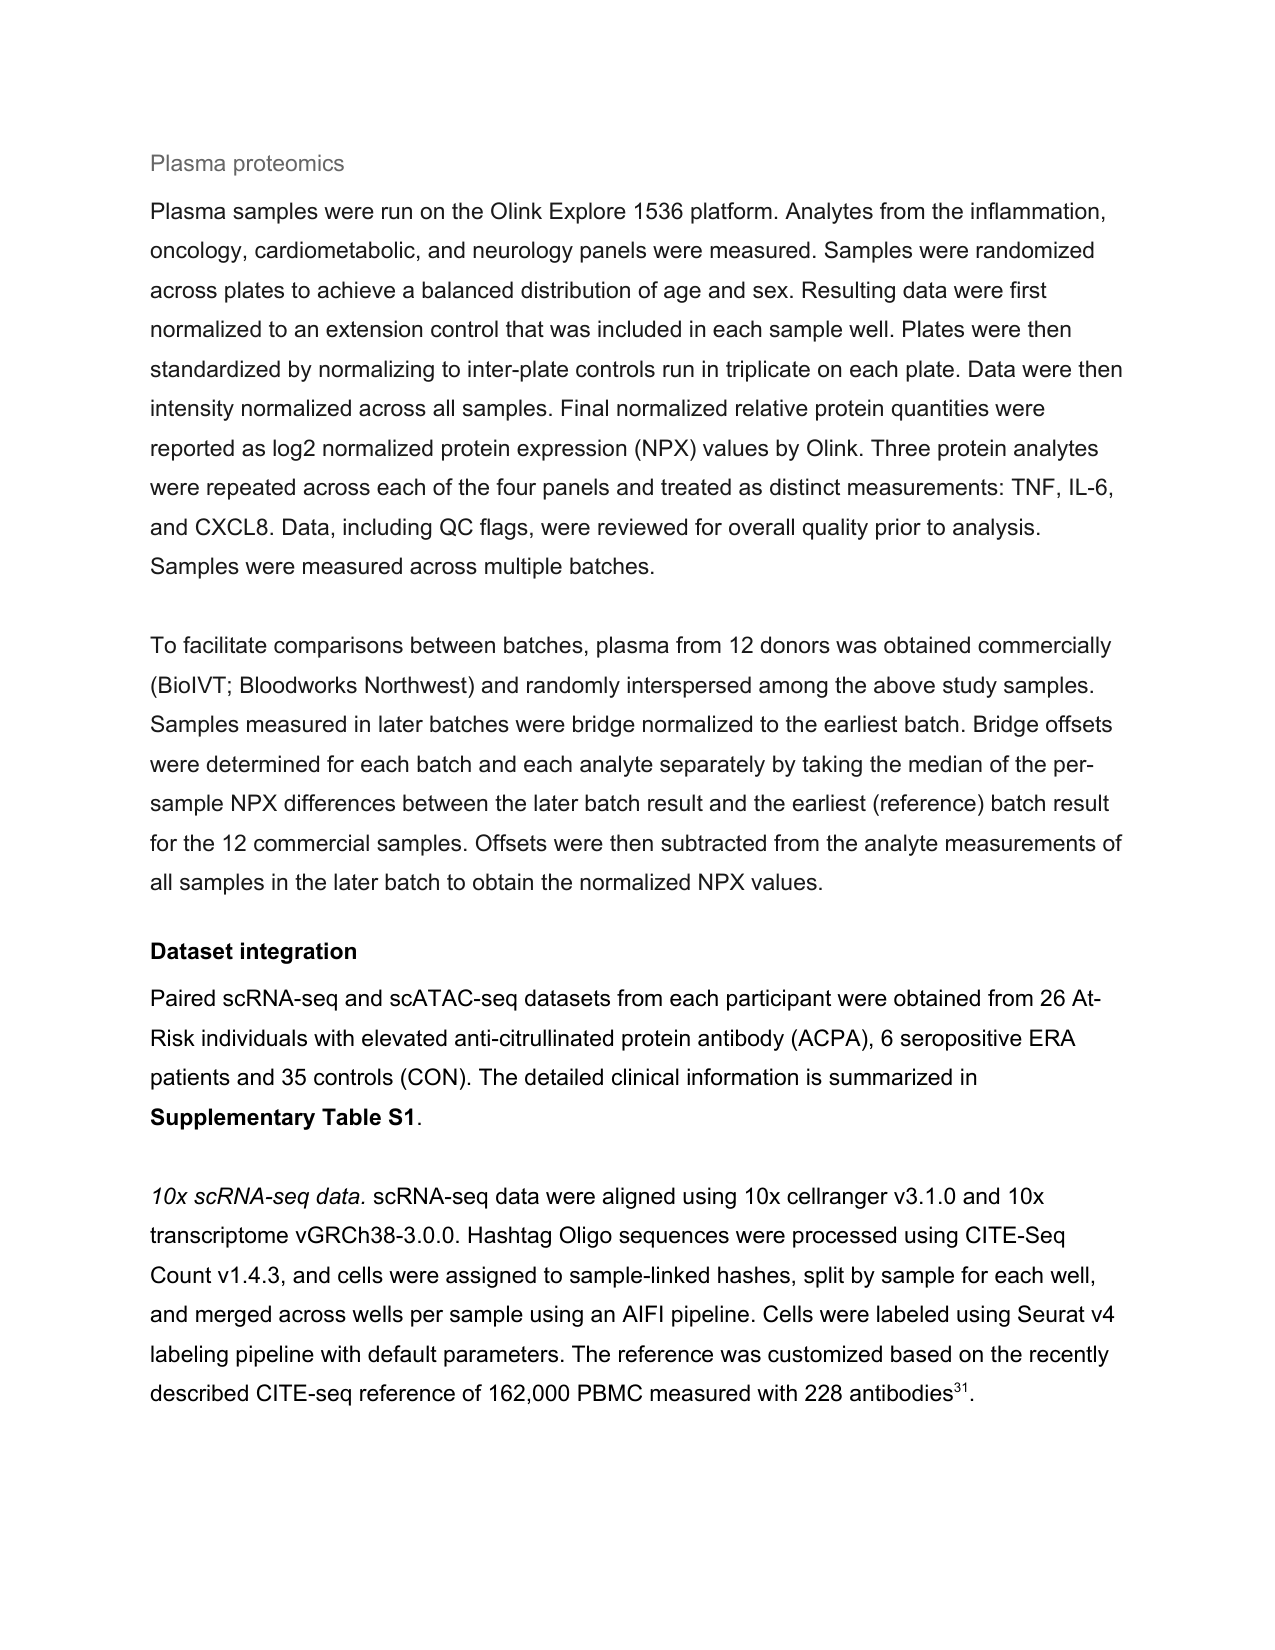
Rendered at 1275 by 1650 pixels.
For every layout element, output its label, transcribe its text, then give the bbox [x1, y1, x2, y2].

text Plasma samples were run on the Olink Explore 1536 platform. Analytes from the inflammation, oncology, cardiometabolic, and neurology panels were measured. Samples were randomized across plates to achieve a balanced distribution of age and sex. Resulting data were first normalized to an extension control that was included in each sample well. Plates were then standardized by normalizing to inter-plate controls run in triplicate on each plate. Data were then intensity normalized across all samples. Final normalized relative protein quantities were reported as log2 normalized protein expression (NPX) values by Olink. Three protein analytes were repeated across each of the four panels and treated as distinct measurements: TNF, IL-6, and CXCL8. Data, including QC flags, were reviewed for overall quality prior to analysis. Samples were measured across multiple batches. [150, 198, 1125, 579]
subtitle Plasma proteomics [150, 150, 1125, 176]
text 10x scRNA-seq data. scRNA-seq data were aligned using 10x cellranger v3.1.0 and 10x transcriptome vGRCh38-3.0.0. Hashtag Oligo sequences were processed using CITE-Seq Count v1.4.3, and cells were assigned to sample-linked hashes, split by sample for each well, and merged across wells per sample using an AIFI pipeline. Cells were labeled using Seurat v4 labeling pipeline with default parameters. The reference was customized based on the recently described CITE-seq reference of 162,000 PBMC measured with 228 antibodies31. [150, 1183, 1125, 1407]
text To facilitate comparisons between batches, plasma from 12 donors was obtained commercially (BioIVT; Bloodworks Northwest) and randomly interspersed among the above study samples. Samples measured in later batches were bridge normalized to the earliest batch. Bridge offsets were determined for each batch and each analyte separately by taking the median of the per-sample NPX differences between the later batch result and the earliest (reference) batch result for the 12 commercial samples. Offsets were then subtracted from the analyte measurements of all samples in the later batch to obtain the normalized NPX values. [150, 632, 1125, 895]
text Paired scRNA-seq and scATAC-seq datasets from each participant were obtained from 26 At-Risk individuals with elevated anti-citrullinated protein antibody (ACPA), 6 seropositive ERA patients and 35 controls (CON). The detailed clinical information is summarized in Supplementary Table S1. [150, 985, 1125, 1130]
subtitle Dataset integration [150, 938, 1125, 964]
